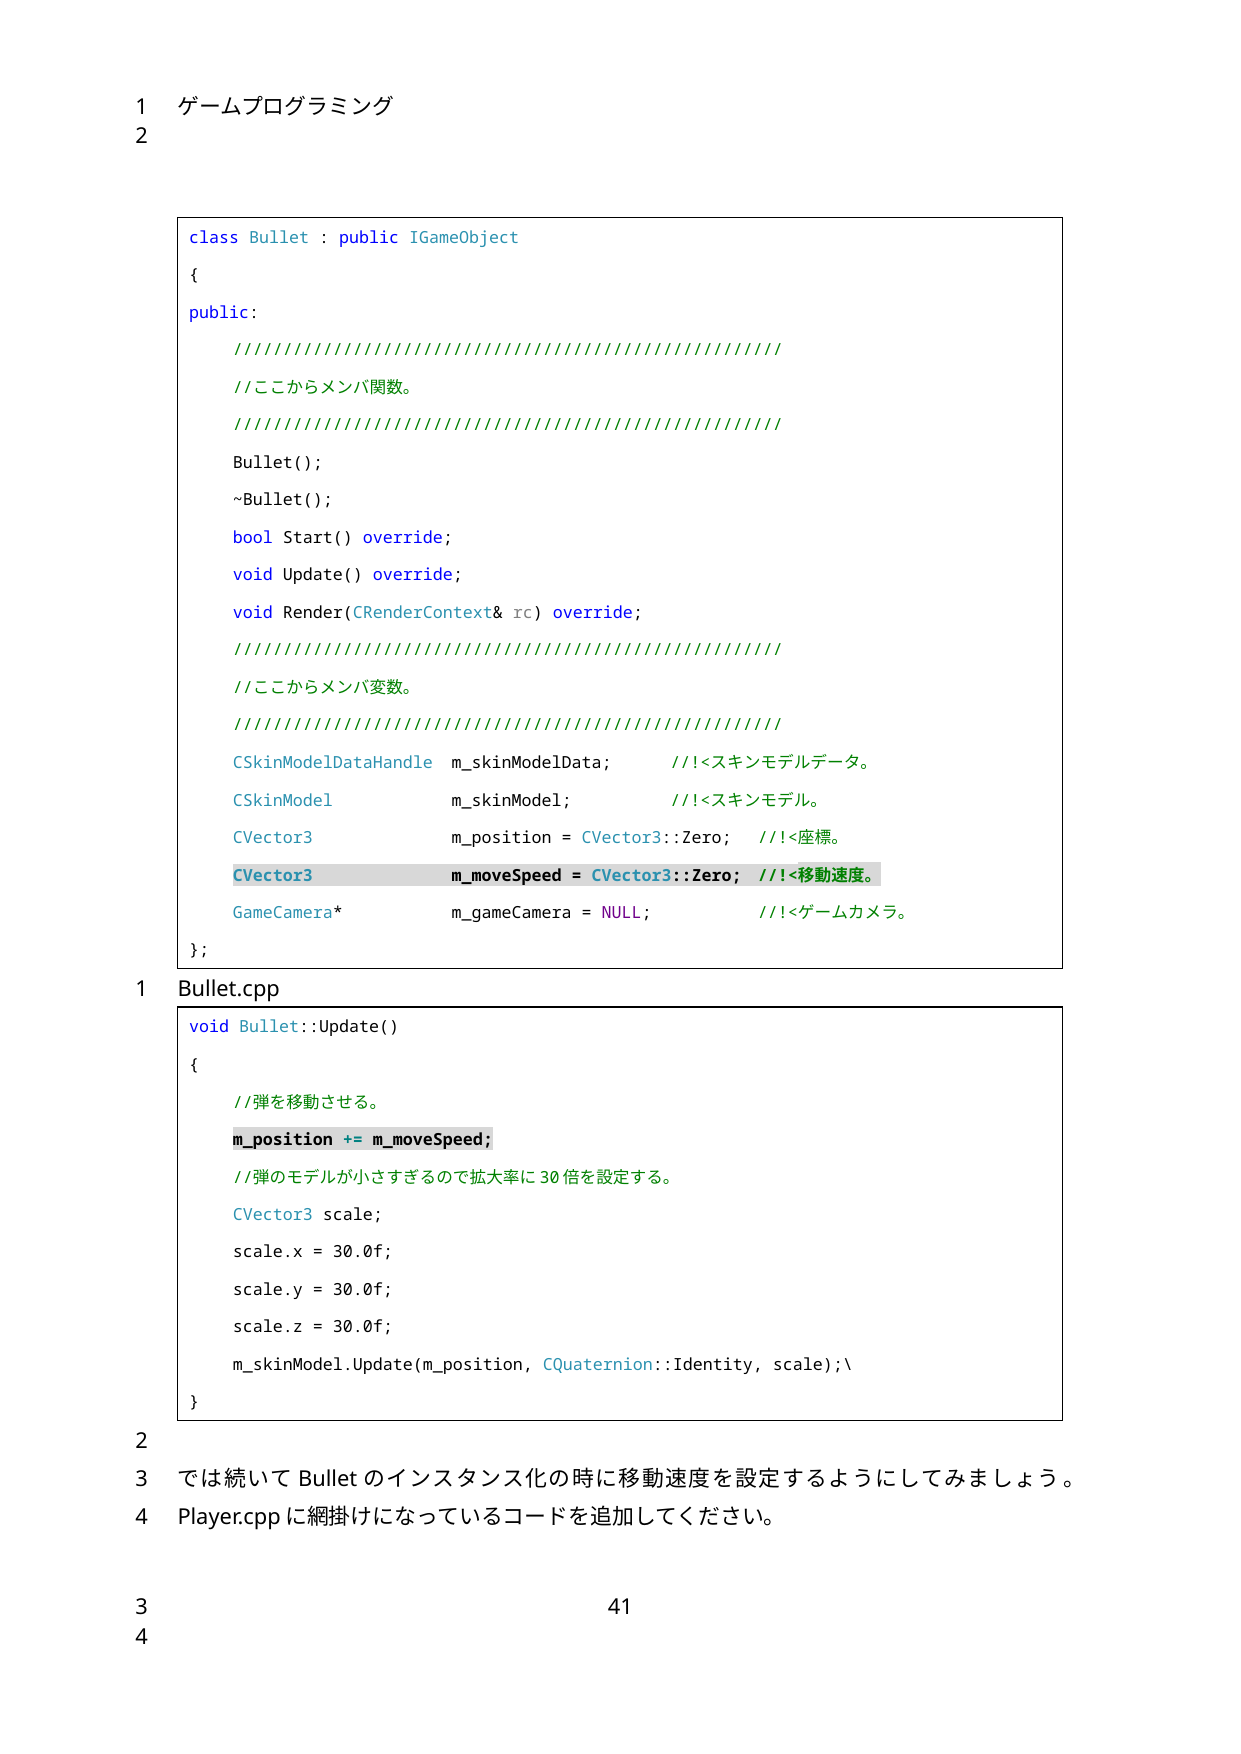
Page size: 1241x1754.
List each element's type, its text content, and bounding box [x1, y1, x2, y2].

text Bullet.cpp [177, 969, 1063, 1006]
text では続いてBulletのインスタンス化の時に移動速度を設定するようにしてみましょう。Player.cppに網掛けになっているコードを追加してください。 [177, 1458, 1063, 1533]
table_header void Bullet::Update() { //弾を移動させる。 m_position += m_moveSpeed; //弾のモデルが小さすぎるので拡大率に30倍を設定する。 CVector3 scale; scale.x = 30.0f; scale.y = 30.0f; scale.z = 30.0f; m_skinModel.Update(m_position, CQuaternion::Identity, scale);\ } [178, 1008, 1062, 1420]
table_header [178, 218, 1062, 968]
